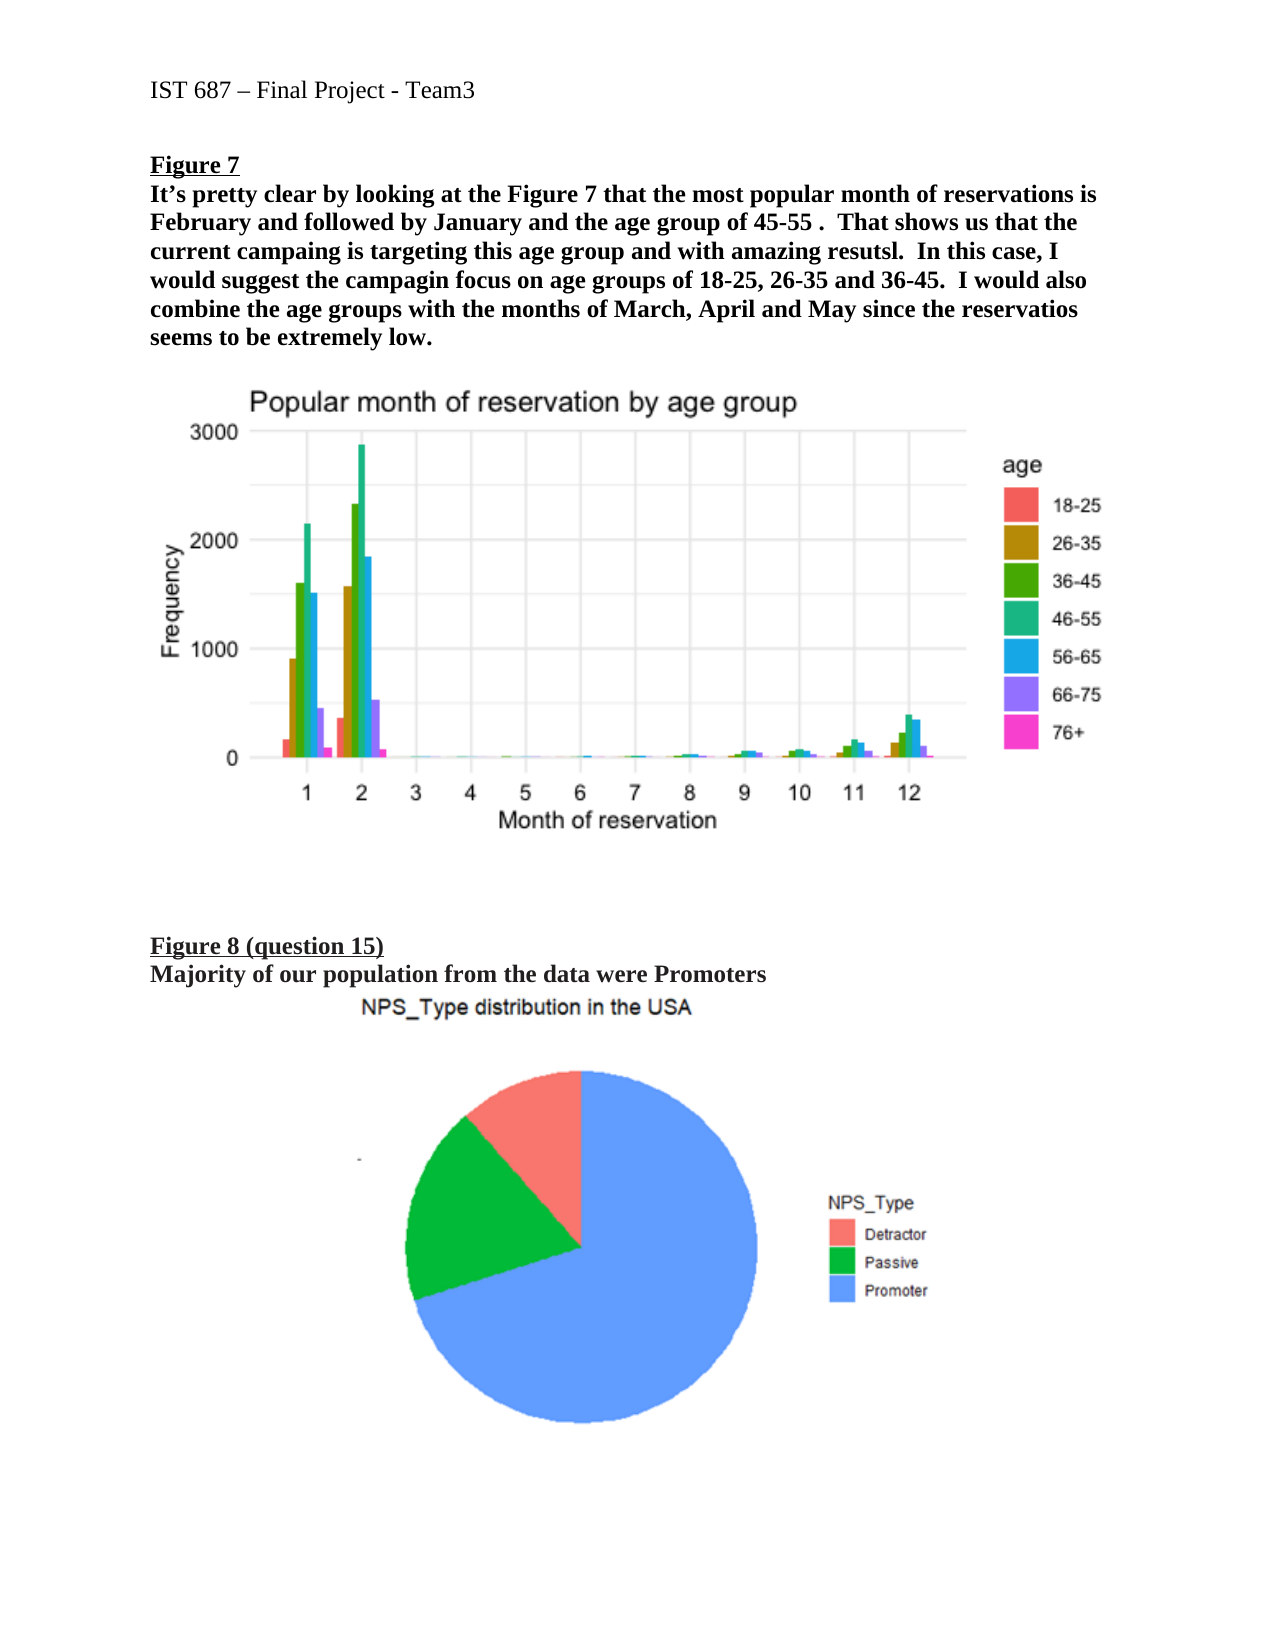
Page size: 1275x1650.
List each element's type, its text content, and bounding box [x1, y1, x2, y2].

text It’s pretty clear by looking at the Figure 7 that the most popular month of reservations is February and followed by January and the age group of 45-55 . That shows us that the current campaing is targeting this age group and with amazing resutsl. In this case, I would suggest the campagin focus on age groups of 18-25, 26-35 and 36-45. I would also combine the age groups with the months of March, April and May since the reservatios seems to be extremely low. [150, 179, 1125, 351]
text Figure 7 [150, 150, 1125, 179]
text Majority of our population from the data were Promoters [150, 959, 1125, 988]
picture [150, 380, 1125, 845]
picture [206, 988, 1089, 1481]
text Figure 8 (question 15) [150, 931, 1125, 959]
